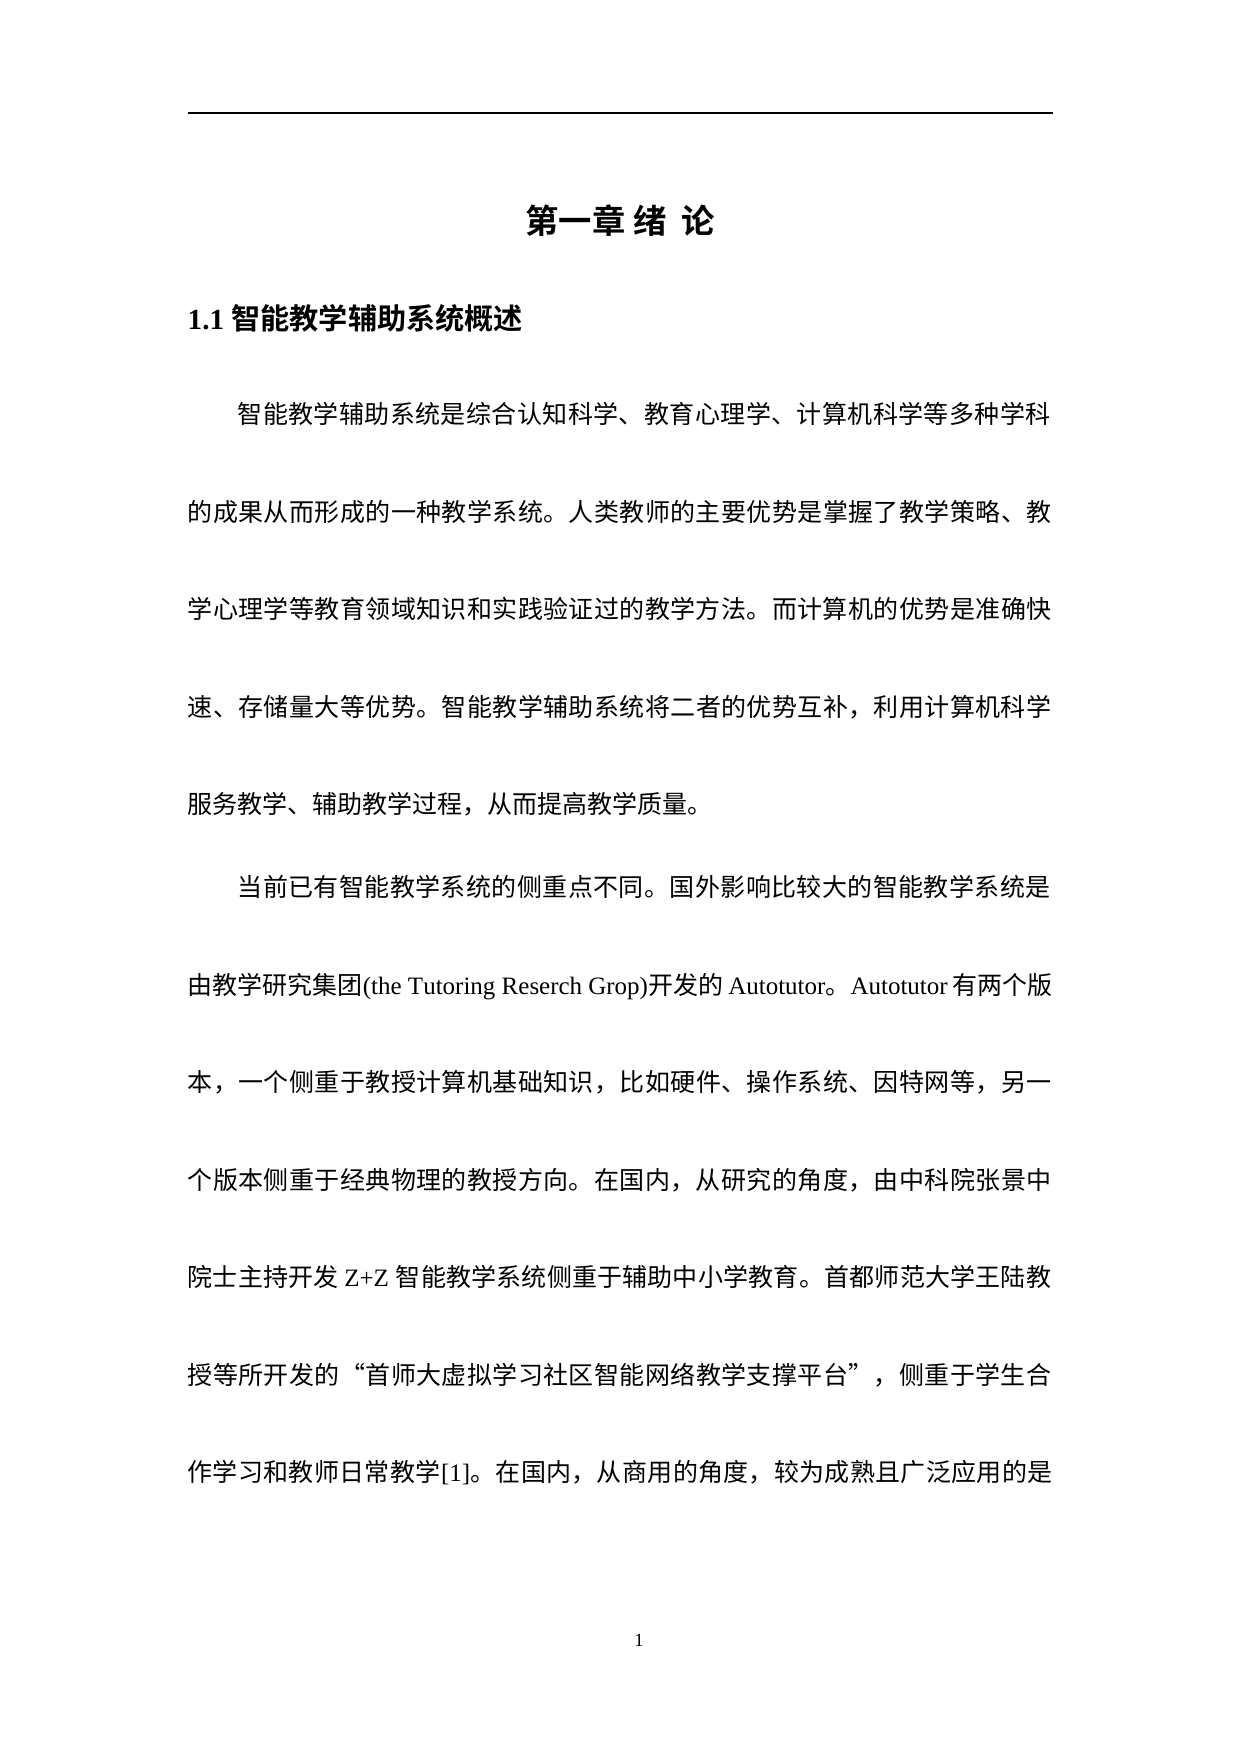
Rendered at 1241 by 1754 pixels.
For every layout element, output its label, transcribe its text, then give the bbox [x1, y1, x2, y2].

subtitle 智能教学辅助系统概述 [187, 284, 1053, 349]
subtitle 第一章 绪 论 [187, 187, 1053, 252]
text 智能教学辅助系统是综合认知科学、教育心理学、计算机科学等多种学科的成果从而形成的一种教学系统。人类教师的主要优势是掌握了教学策略、教学心理学等教育领域知识和实践验证过的教学方法。而计算机的优势是准确快速、存储量大等优势。智能教学辅助系统将二者的优势互补，利用计算机科学服务教学、辅助教学过程，从而提高教学质量。 [187, 380, 1053, 835]
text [187, 853, 1053, 1503]
